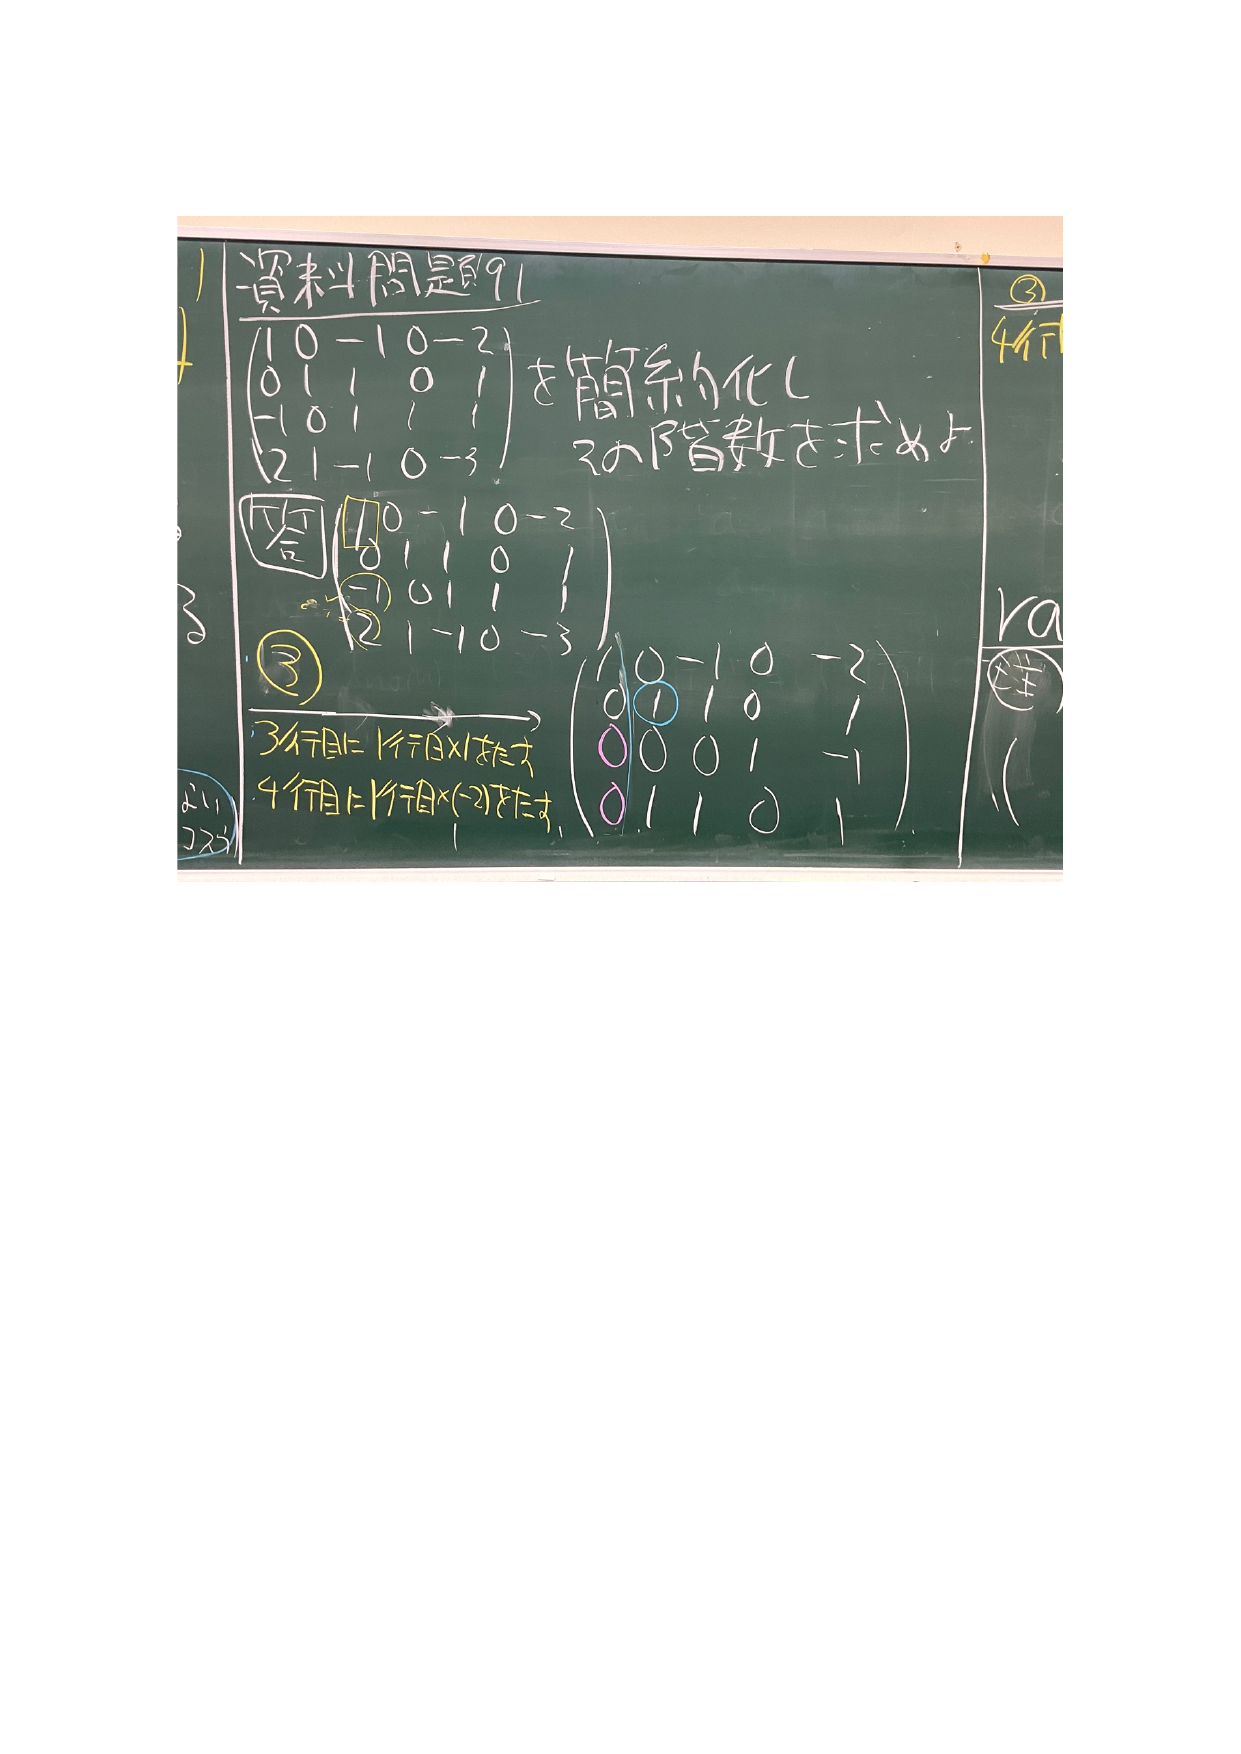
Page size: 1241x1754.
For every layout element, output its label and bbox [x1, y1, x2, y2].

picture [177, 216, 1063, 882]
